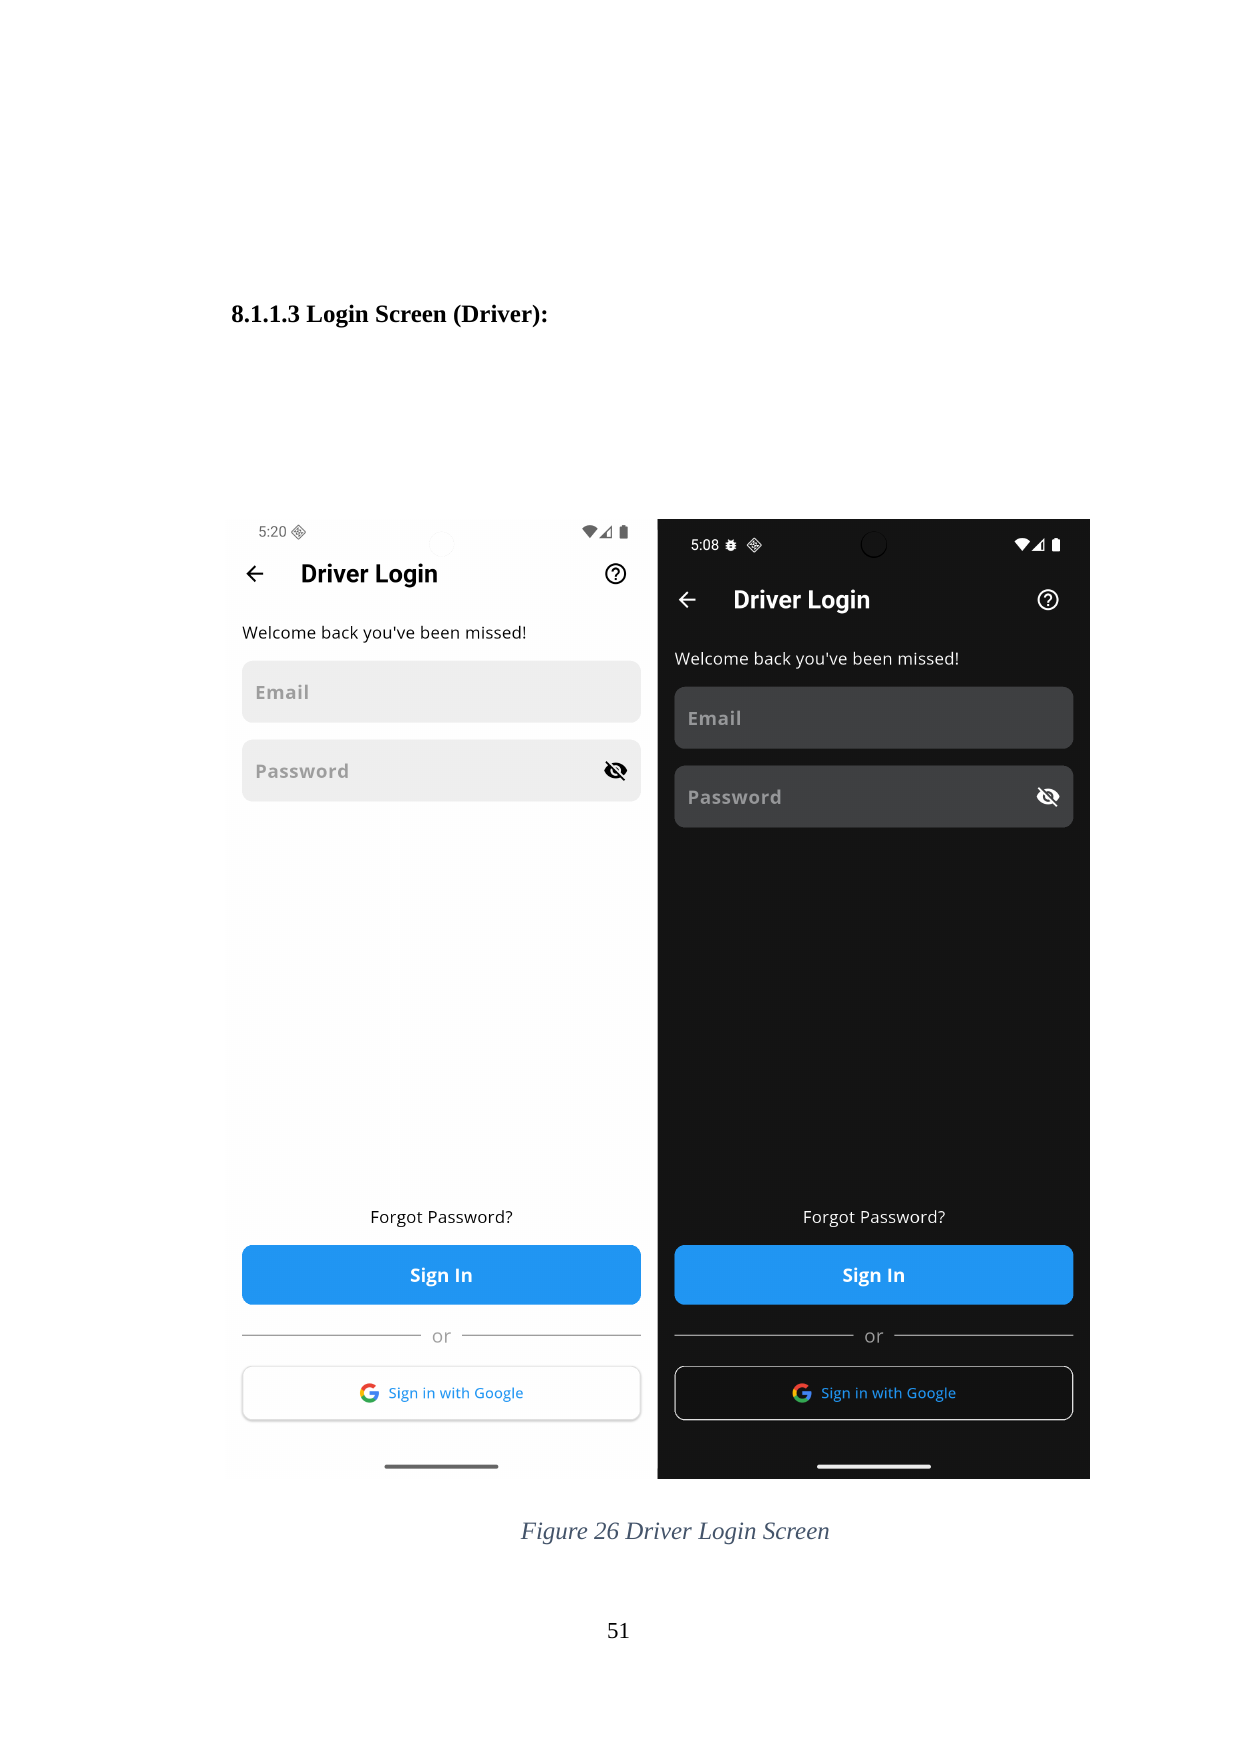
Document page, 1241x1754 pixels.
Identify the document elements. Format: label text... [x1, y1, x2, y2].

subtitle 8.1.1.3 Login Screen (Driver): [225, 299, 1090, 327]
picture [225, 519, 1090, 1479]
text Figure 26 Driver Login Screen [262, 1516, 1090, 1545]
